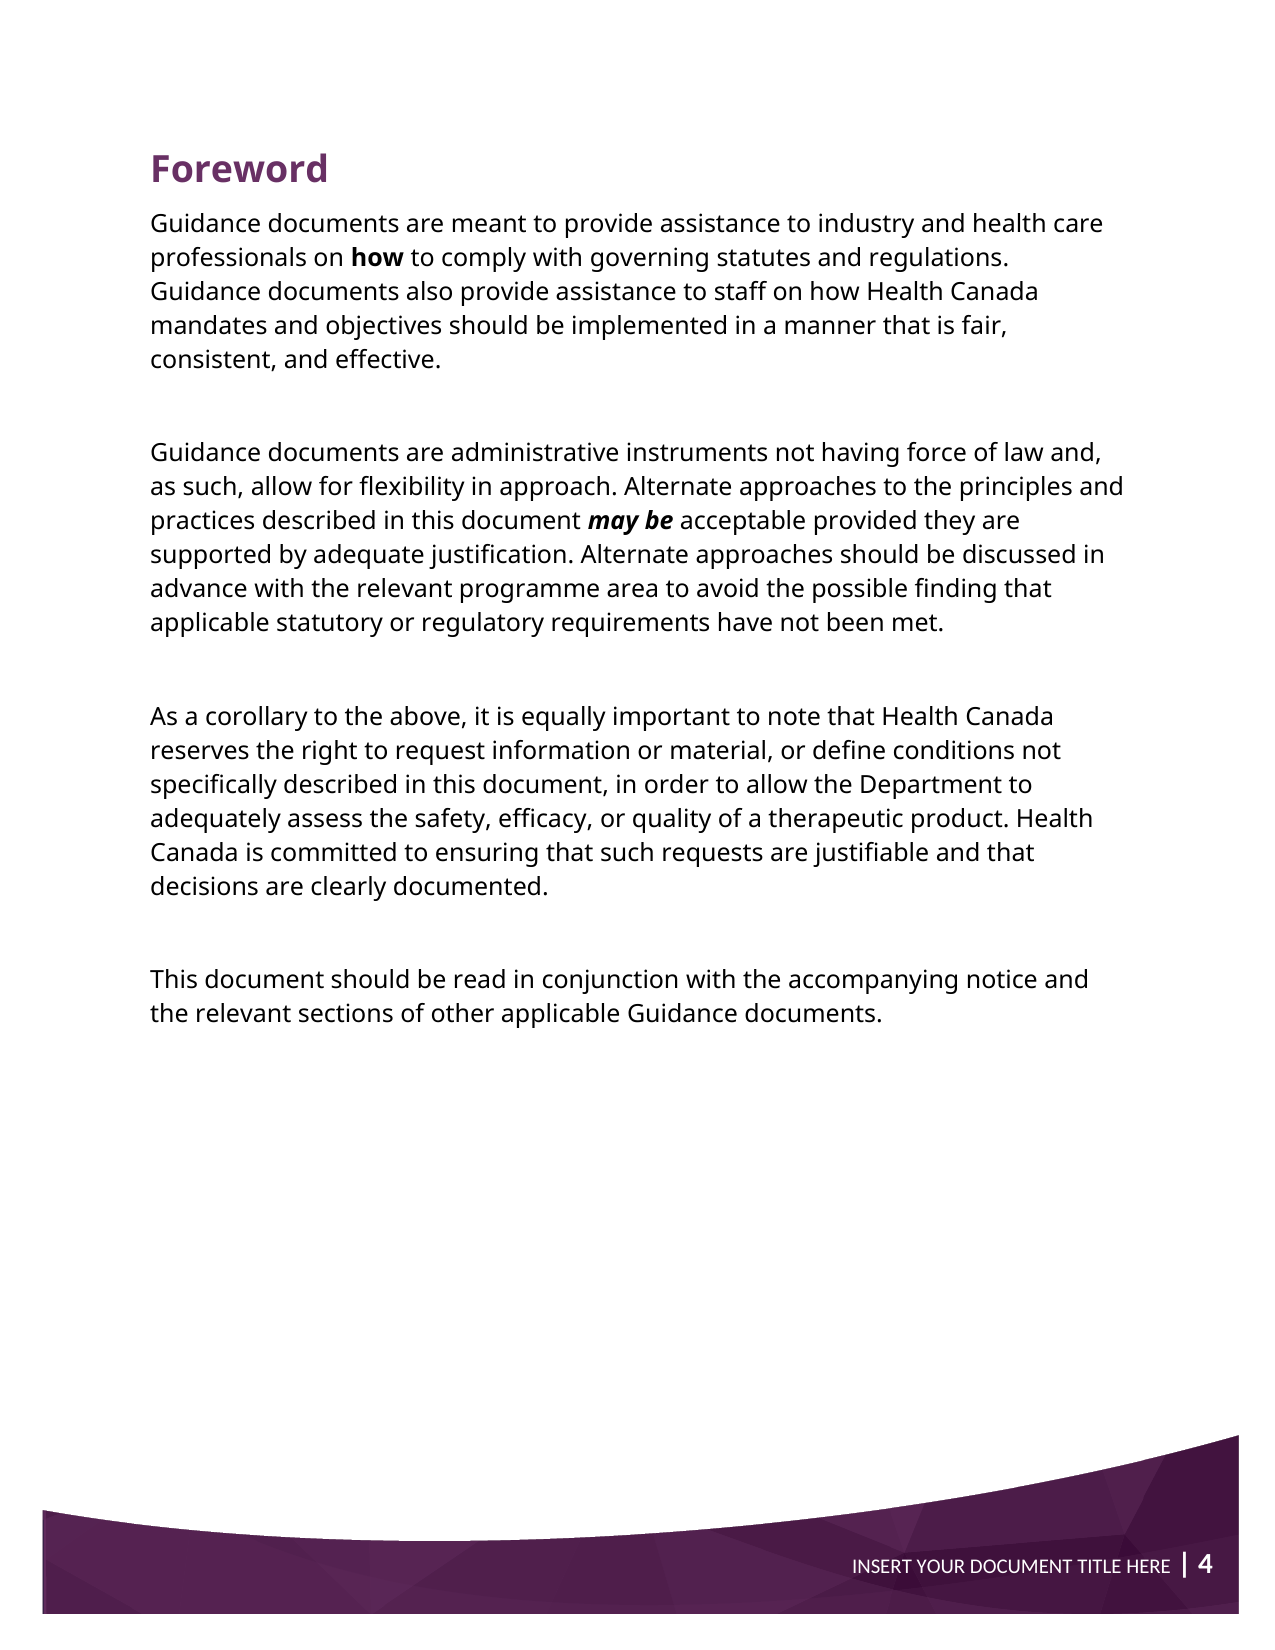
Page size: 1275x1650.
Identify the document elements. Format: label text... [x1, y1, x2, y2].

text This document should be read in conjunction with the accompanying notice and the relevant sections of other applicable Guidance documents. [150, 962, 1125, 1030]
text Guidance documents are administrative instruments not having force of law and, as such, allow for flexibility in approach. Alternate approaches to the principles and practices described in this document may be acceptable provided they are supported by adequate justification. Alternate approaches should be discussed in advance with the relevant programme area to avoid the possible finding that applicable statutory or regulatory requirements have not been met. [150, 435, 1125, 639]
picture [5, 1404, 1270, 1650]
text As a corollary to the above, it is equally important to note that Health Canada reserves the right to request information or material, or define conditions not specifically described in this document, in order to allow the Department to adequately assess the safety, efficacy, or quality of a therapeutic product. Health Canada is committed to ensuring that such requests are justifiable and that decisions are clearly documented. [150, 698, 1125, 903]
text Guidance documents are meant to provide assistance to industry and health care professionals on how to comply with governing statutes and regulations. Guidance documents also provide assistance to staff on how Health Canada mandates and objectives should be implemented in a manner that is fair, consistent, and effective. [150, 205, 1125, 376]
subtitle Foreword [150, 142, 1125, 193]
